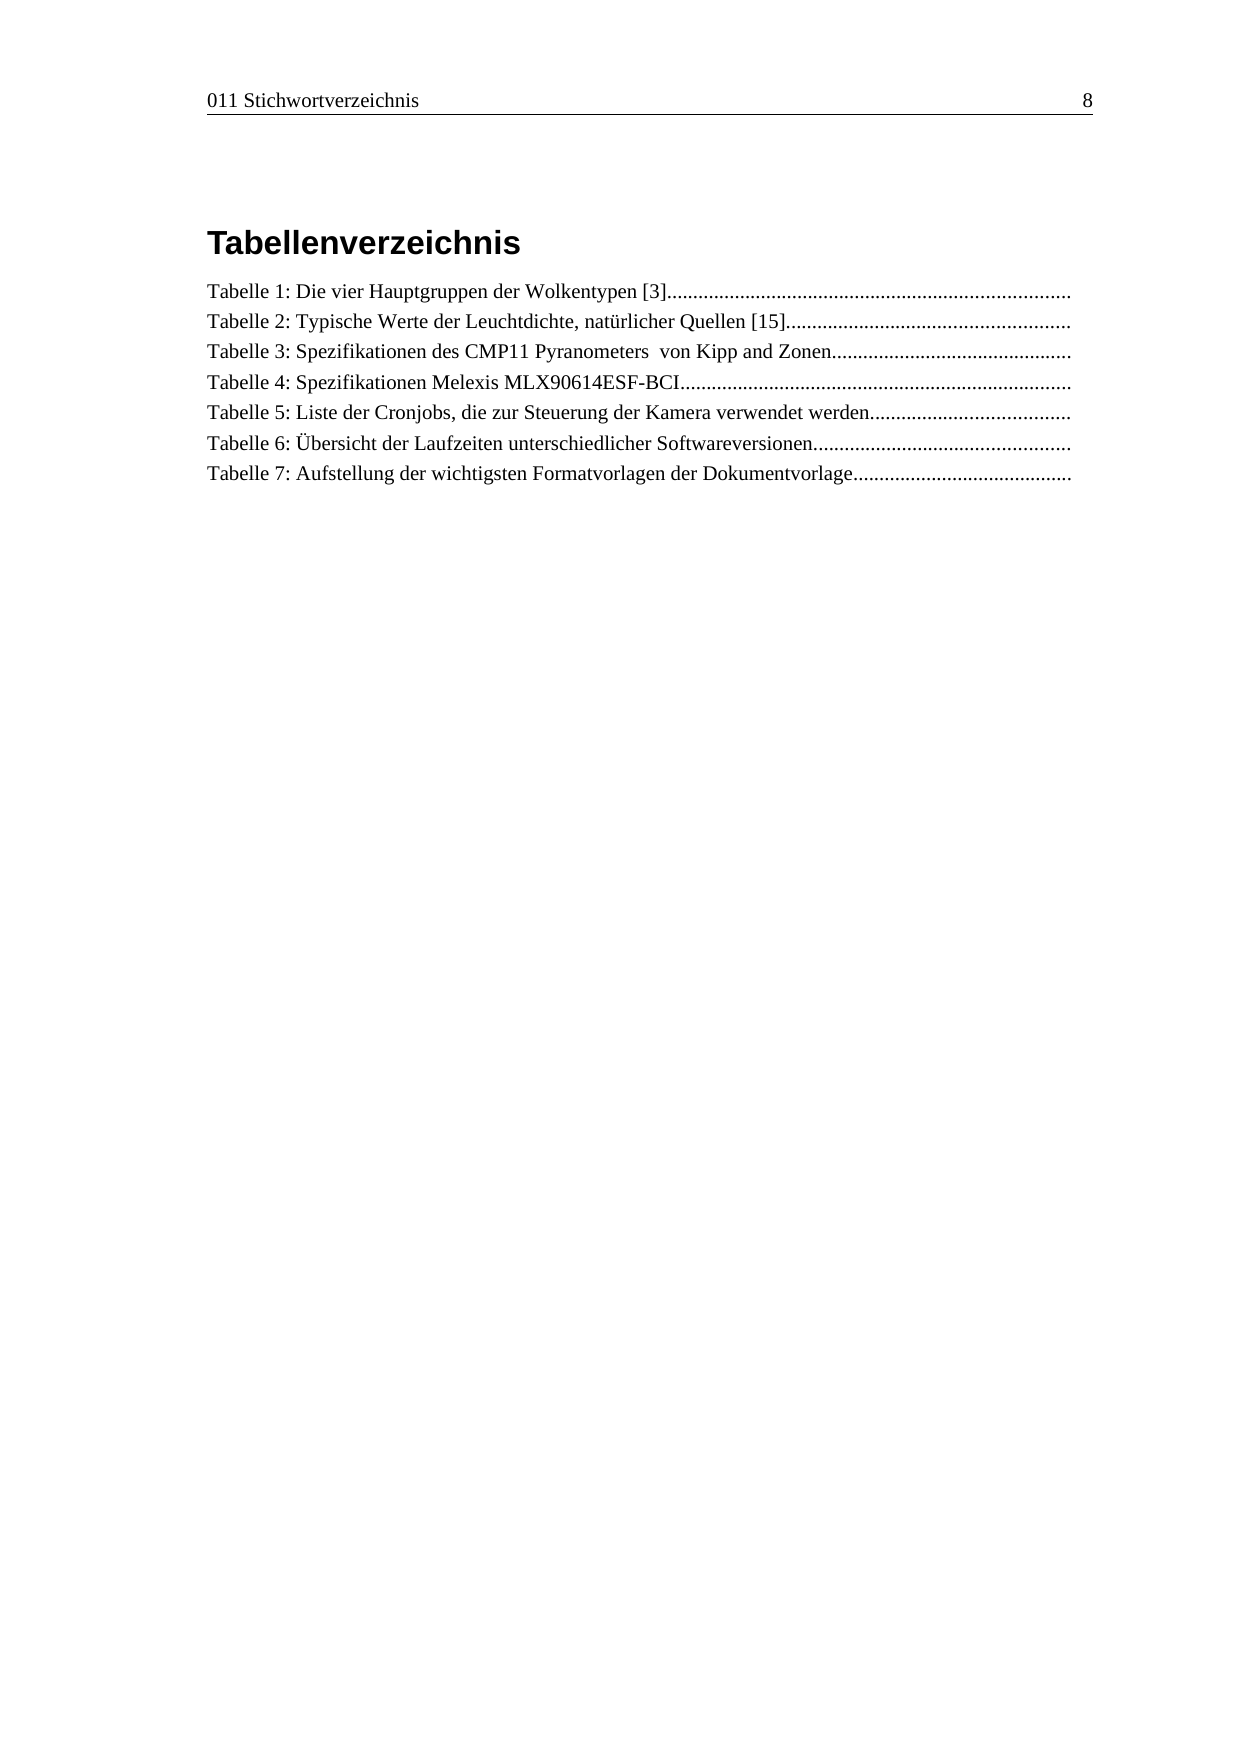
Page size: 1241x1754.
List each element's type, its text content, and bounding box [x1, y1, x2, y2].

text Tabelle 3: Spezifikationen des CMP11 Pyranometers von Kipp and Zonen 38 [207, 339, 1048, 363]
text Tabelle 7: Aufstellung der wichtigsten Formatvorlagen der Dokumentvorlage 58 [207, 461, 1048, 485]
text Tabelle 6: Übersicht der Laufzeiten unterschiedlicher Softwareversionen. 48 [207, 430, 1048, 454]
text Tabelle 1: Die vier Hauptgruppen der Wolkentypen [3] 12 [207, 279, 1048, 303]
subtitle Tabellenverzeichnis [207, 223, 1093, 261]
text Tabelle 4: Spezifikationen Melexis MLX90614ESF-BCI. 42 [207, 370, 1048, 394]
text Tabelle 5: Liste der Cronjobs, die zur Steuerung der Kamera verwendet werden. 46 [207, 400, 1048, 424]
text Tabelle 2: Typische Werte der Leuchtdichte, natürlicher Quellen [15]. 28 [207, 309, 1048, 333]
